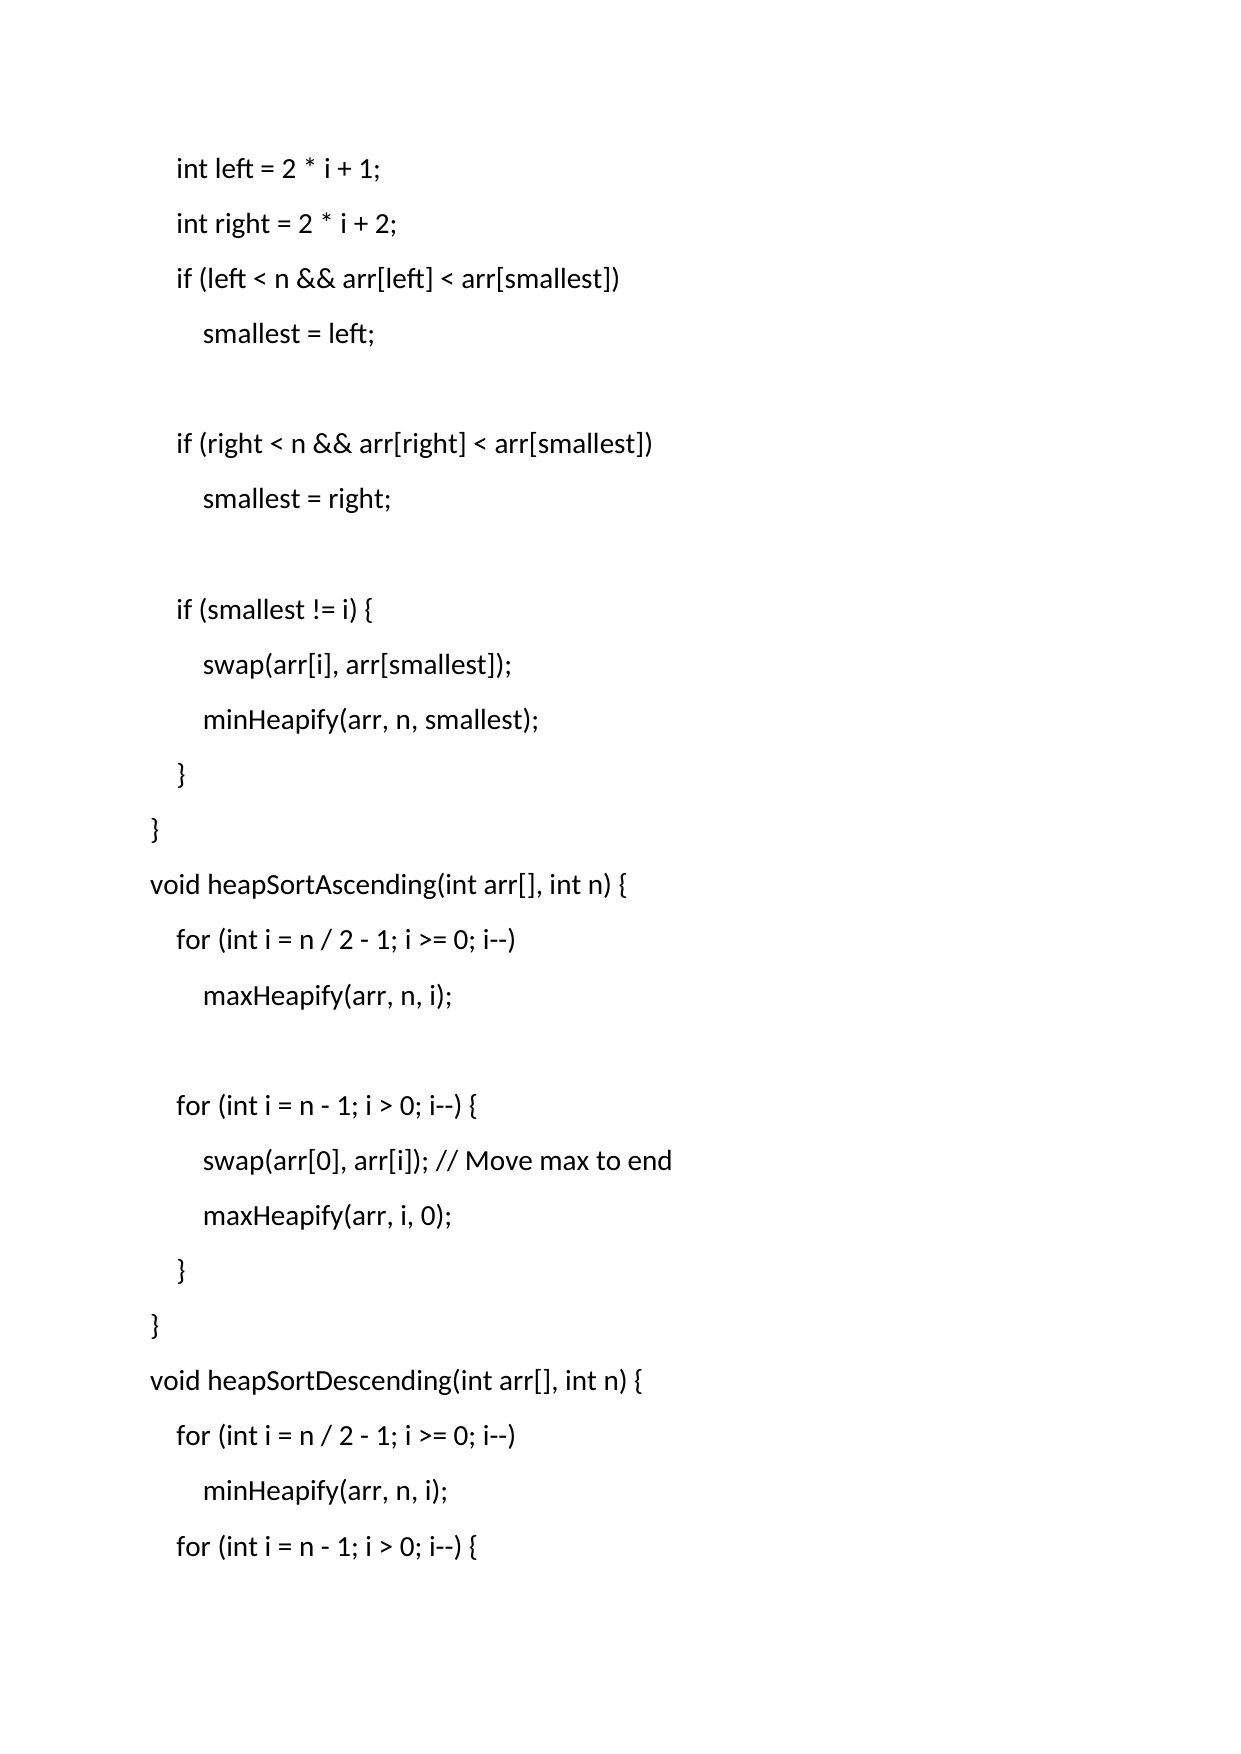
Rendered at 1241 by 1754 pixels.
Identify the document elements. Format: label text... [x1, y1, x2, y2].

text } [150, 756, 1090, 792]
text for (int i = n / 2 - 1; i >= 0; i--) [150, 921, 1090, 957]
text } [150, 1307, 1090, 1343]
text if (smallest != i) { [150, 591, 1090, 626]
text maxHeapify(arr, i, 0); [150, 1197, 1090, 1233]
text for (int i = n - 1; i > 0; i--) { [150, 1528, 1090, 1563]
text if (left < n && arr[left] < arr[smallest]) [150, 260, 1090, 296]
text int right = 2 * i + 2; [150, 205, 1090, 241]
text maxHeapify(arr, n, i); [150, 977, 1090, 1012]
text swap(arr[0], arr[i]); // Move max to end [150, 1142, 1090, 1177]
text void heapSortDescending(int arr[], int n) { [150, 1362, 1090, 1398]
text int left = 2 * i + 1; [150, 150, 1090, 186]
text minHeapify(arr, n, i); [150, 1472, 1090, 1508]
text smallest = left; [150, 315, 1090, 351]
text smallest = right; [150, 481, 1090, 516]
text } [150, 811, 1090, 847]
text for (int i = n - 1; i > 0; i--) { [150, 1087, 1090, 1122]
text void heapSortAscending(int arr[], int n) { [150, 866, 1090, 902]
text minHeapify(arr, n, smallest); [150, 701, 1090, 737]
text if (right < n && arr[right] < arr[smallest]) [150, 426, 1090, 461]
text for (int i = n / 2 - 1; i >= 0; i--) [150, 1417, 1090, 1453]
text swap(arr[i], arr[smallest]); [150, 646, 1090, 682]
text } [150, 1252, 1090, 1288]
